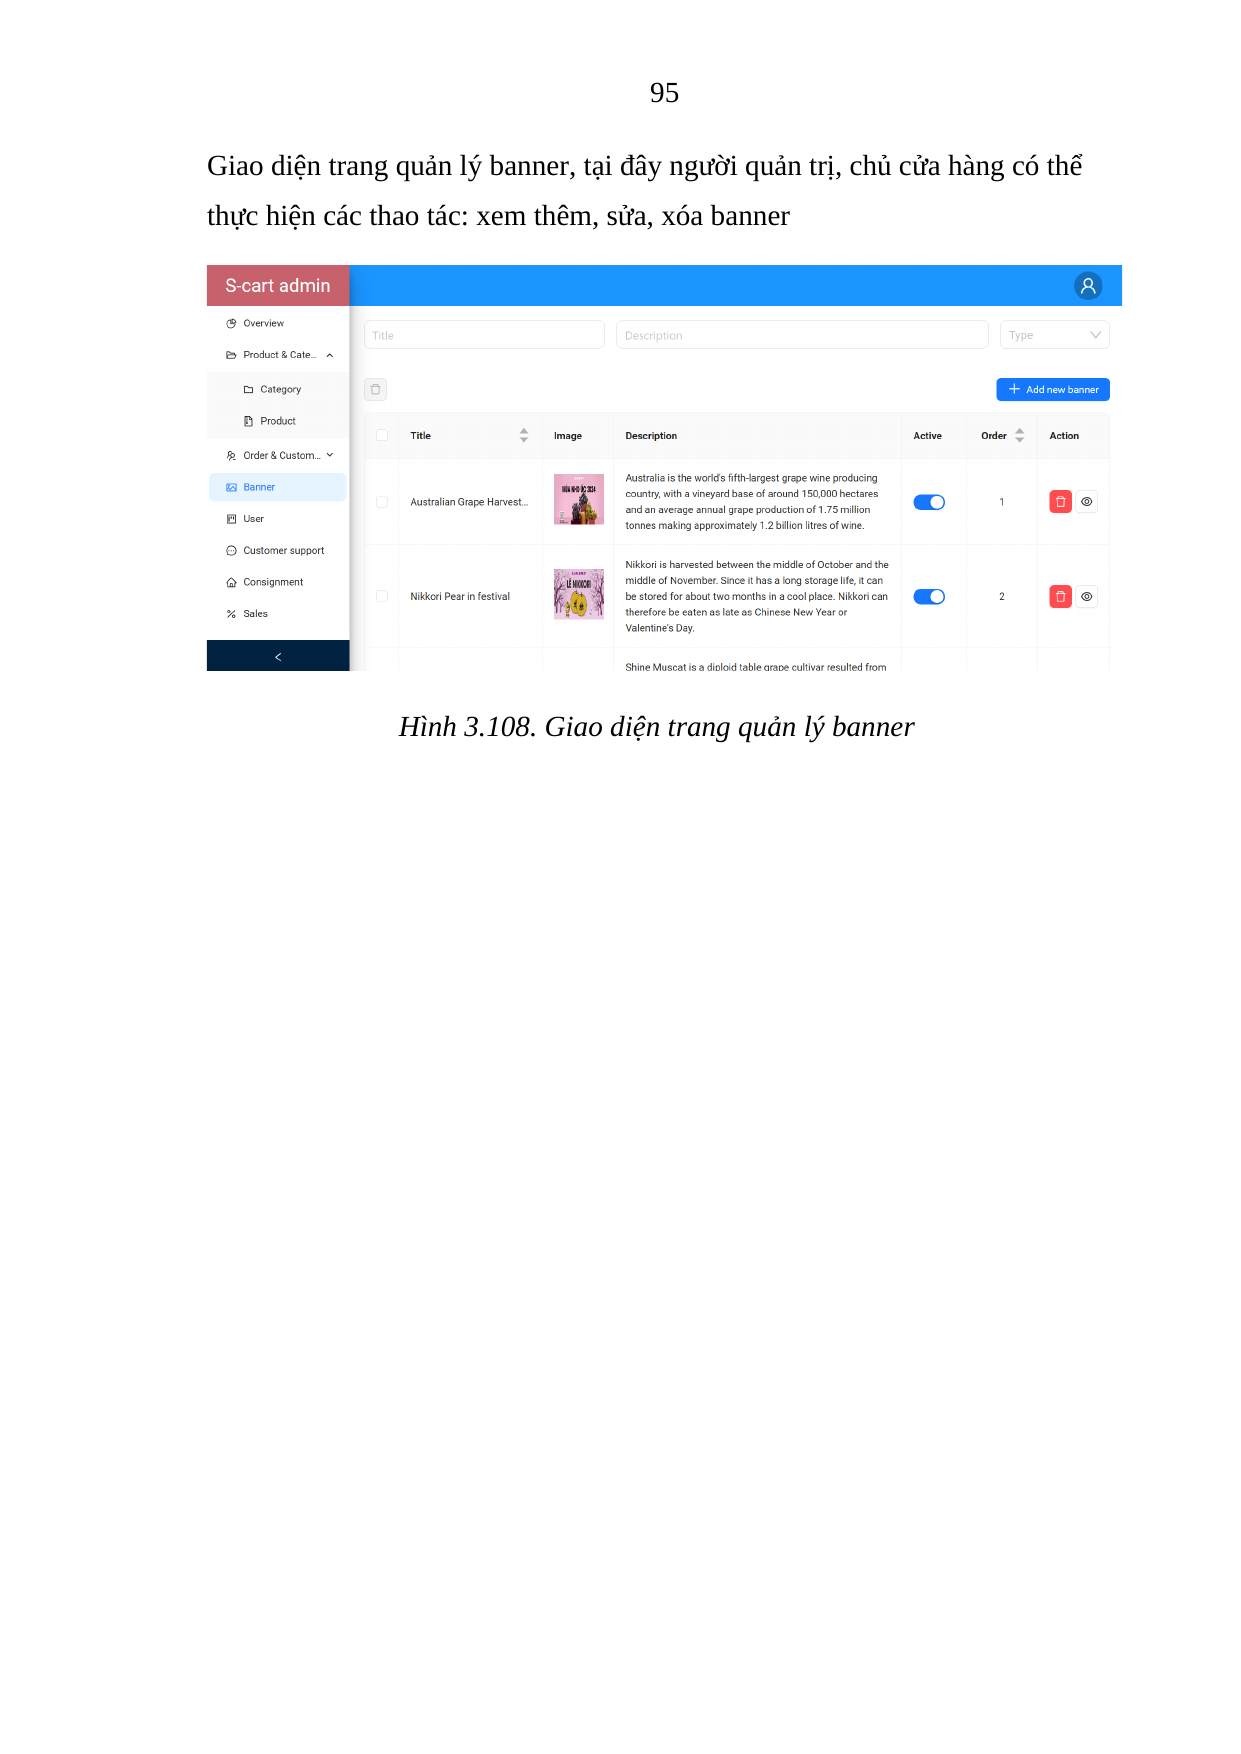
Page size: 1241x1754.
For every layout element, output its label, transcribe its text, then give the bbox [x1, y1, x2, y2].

text Giao diện trang quản lý banner, tại đây người quản trị, chủ cửa hàng có thể thực hiện các thao tác: xem thêm, sửa, xóa banner [207, 148, 1122, 232]
picture [206, 265, 1123, 671]
